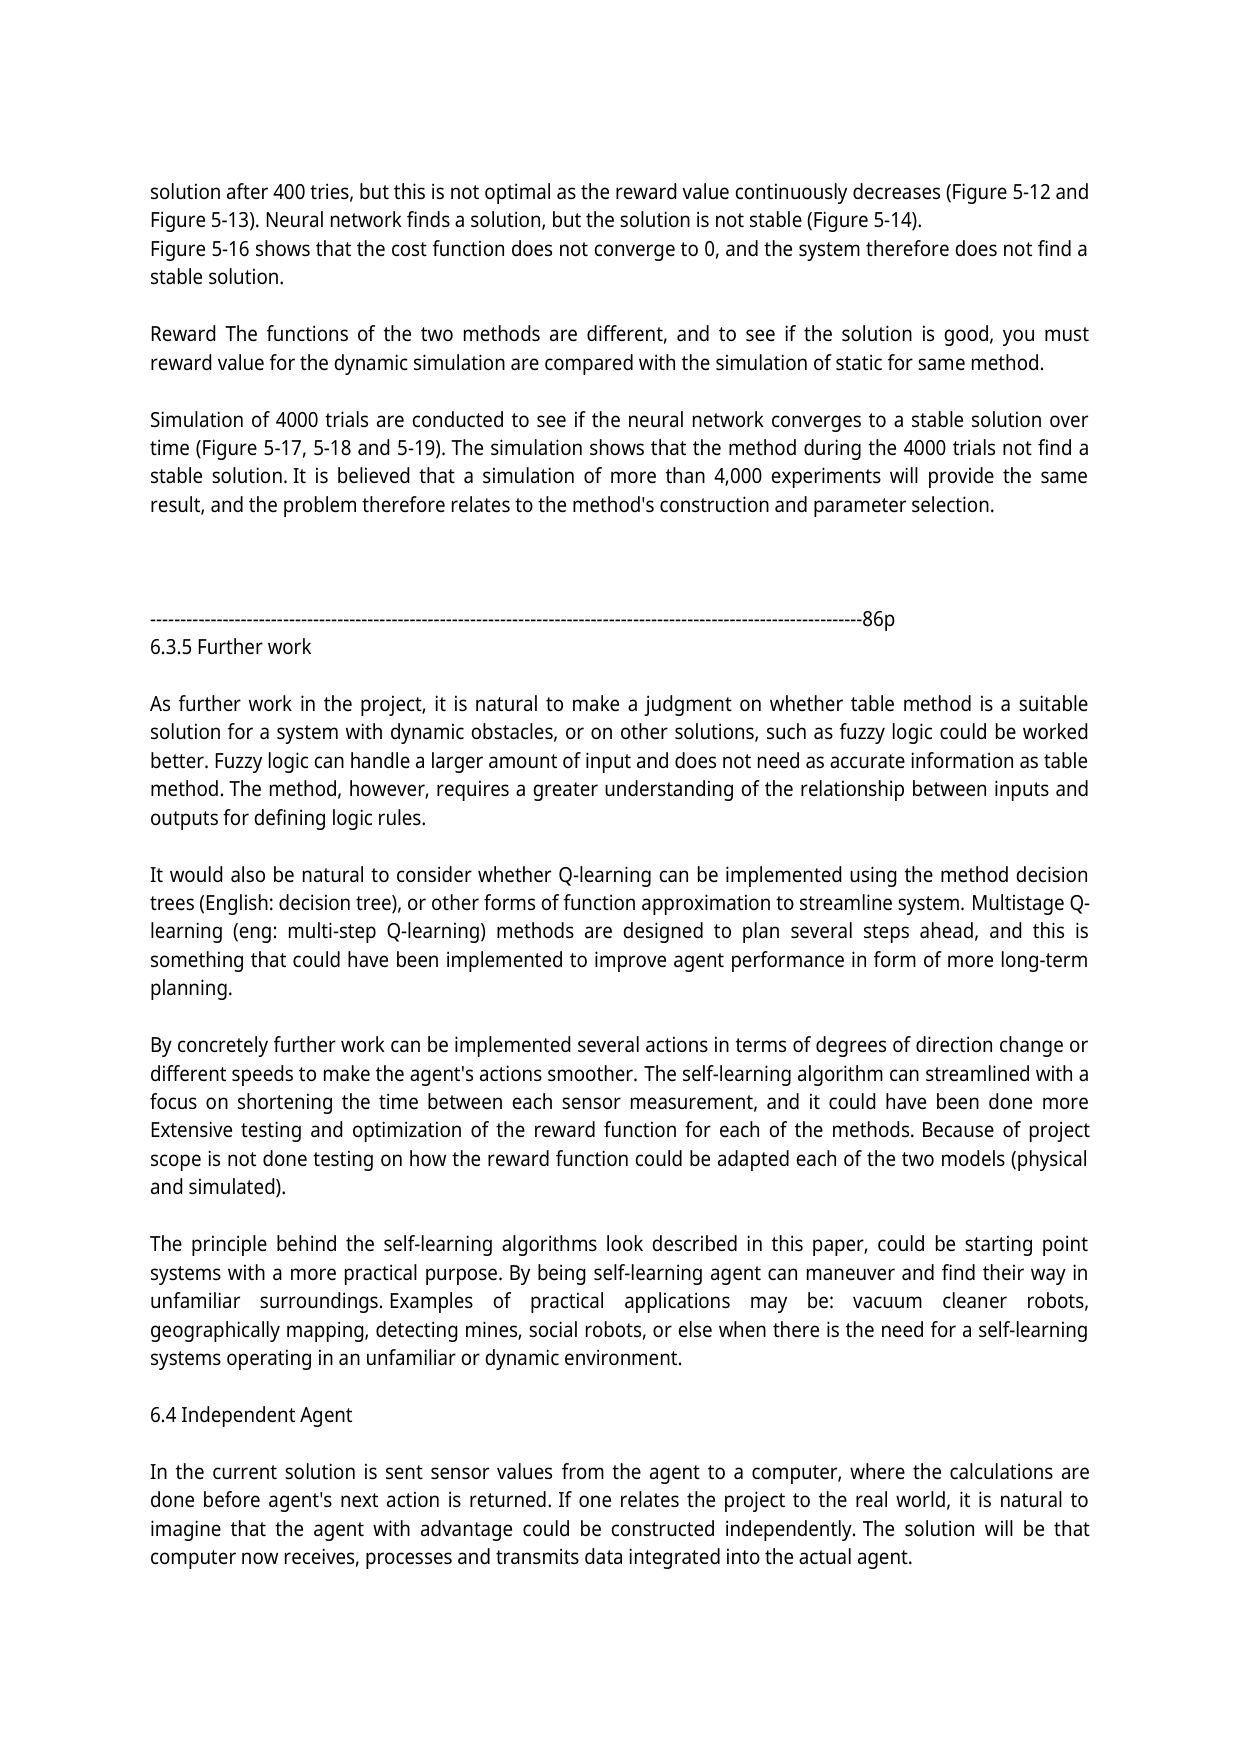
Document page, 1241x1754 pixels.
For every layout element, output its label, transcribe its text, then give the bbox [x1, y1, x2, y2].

text By concretely further work can be implemented several actions in terms of degrees of direction change or different speeds to make the agent's actions smoother. The self-learning algorithm can streamlined with a focus on shortening the time between each sensor measurement, and it could have been done more Extensive testing and optimization of the reward function for each of the methods. Because of project scope is not done testing on how the reward function could be adapted each of the two models (physical and simulated). [150, 1030, 1090, 1201]
text Reward The functions of the two methods are different, and to see if the solution is good, you must reward value for the dynamic simulation are compared with the simulation of static for same method. [150, 319, 1090, 376]
text As further work in the project, it is natural to make a judgment on whether table method is a suitable solution for a system with dynamic obstacles, or on other solutions, such as fuzzy logic could be worked better. Fuzzy logic can handle a larger amount of input and does not need as accurate information as table method. The method, however, requires a greater understanding of the relationship between inputs and outputs for defining logic rules. [150, 689, 1090, 831]
text 6.3.5 Further work [150, 632, 1090, 661]
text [150, 177, 1090, 234]
text Figure 5-16 shows that the cost function does not converge to 0, and the system therefore does not find a stable solution. [150, 234, 1090, 291]
text The principle behind the self-learning algorithms look described in this paper, could be starting point systems with a more practical purpose. By being self-learning agent can maneuver and find their way in unfamiliar surroundings. Examples of practical applications may be: vacuum cleaner robots, geographically mapping, detecting mines, social robots, or else when there is the need for a self-learning systems operating in an unfamiliar or dynamic environment. [150, 1229, 1090, 1372]
text It would also be natural to consider whether Q-learning can be implemented using the method decision trees (English: decision tree), or other forms of function approximation to streamline system. Multistage Q-learning (eng: multi-step Q-learning) methods are designed to plan several steps ahead, and this is something that could have been implemented to improve agent performance in form of more long-term planning. [150, 860, 1090, 1002]
text 6.4 Independent Agent [150, 1400, 1090, 1428]
text In the current solution is sent sensor values ​​from the agent to a computer, where the calculations are done before agent's next action is returned. If one relates the project to the real world, it is natural to imagine that the agent with advantage could be constructed independently. The solution will be that computer now receives, processes and transmits data integrated into the actual agent. [150, 1457, 1090, 1571]
text ----------------------------------------------------------------------------------------------------------------------86p [150, 604, 1090, 632]
text Simulation of 4000 trials are conducted to see if the neural network converges to a stable solution over time (Figure 5-17, 5-18 and 5-19). The simulation shows that the method during the 4000 trials not find a stable solution. It is believed that a simulation of more than 4,000 experiments will provide the same result, and the problem therefore relates to the method's construction and parameter selection. [150, 405, 1090, 518]
